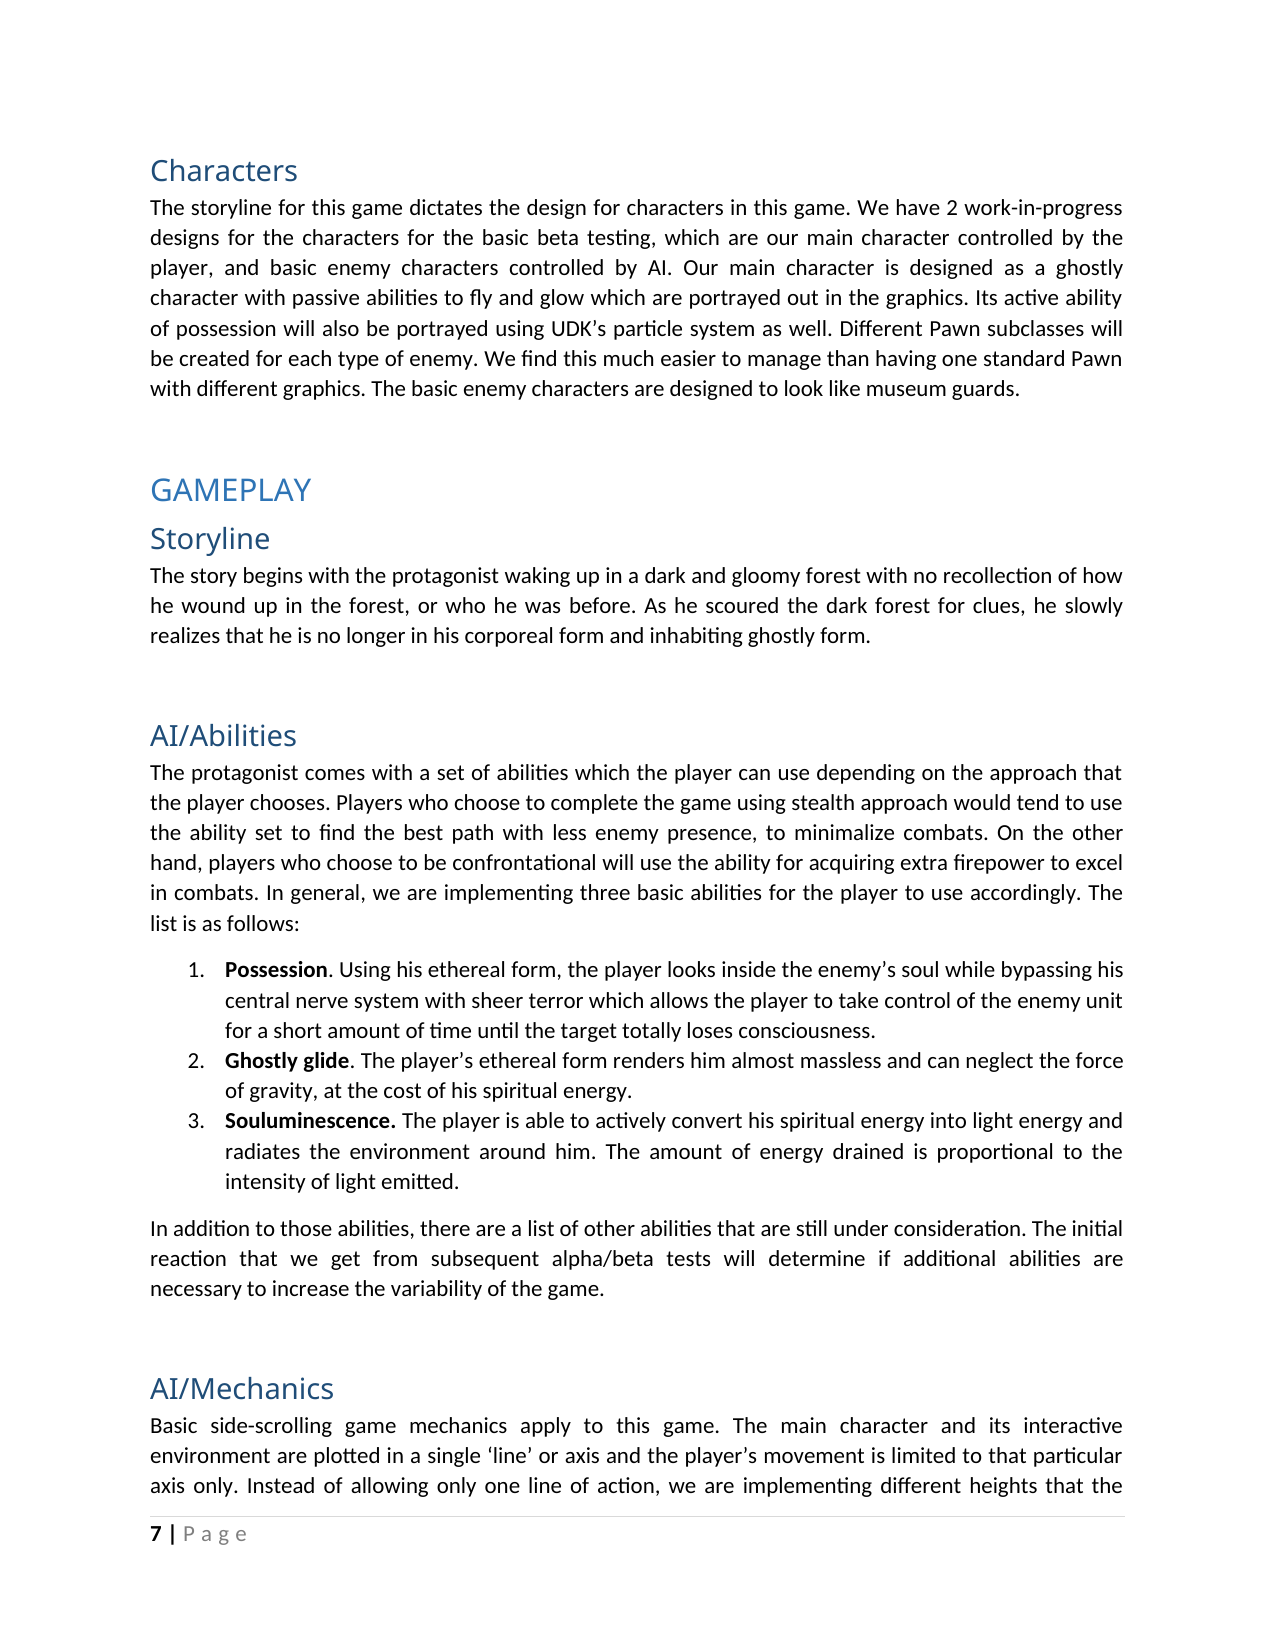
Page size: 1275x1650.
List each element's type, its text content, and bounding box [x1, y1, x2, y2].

list Ghostly glide. The player’s ethereal form renders him almost massless and can neglect the force of gravity, at the cost of his spiritual energy. [187, 1046, 1125, 1104]
list Possession. Using his ethereal form, the player looks inside the enemy’s soul while bypassing his central nerve system with sheer terror which allows the player to take control of the enemy unit for a short amount of time until the target totally loses consciousness. [187, 956, 1125, 1044]
list Souluminescence. The player is able to actively convert his spiritual energy into light energy and radiates the environment around him. The amount of energy drained is proportional to the intensity of light emitted. [187, 1107, 1125, 1195]
text The story begins with the protagonist waking up in a dark and gloomy forest with no recollection of how he wound up in the forest, or who he was before. As he scoured the dark forest for clues, he slowly realizes that he is no longer in his corporeal form and inhabiting ghostly form. [150, 561, 1125, 649]
text The protagonist comes with a set of abilities which the player can use depending on the approach that the player chooses. Players who choose to complete the game using stealth approach would tend to use the ability set to find the best path with less enemy presence, to minimalize combats. On the other hand, players who choose to be confrontational will use the ability for acquiring extra firepower to excel in combats. In general, we are implementing three basic abilities for the player to use accordingly. The list is as follows: [150, 758, 1125, 937]
subtitle AI/Mechanics [150, 1368, 1125, 1408]
text The storyline for this game dictates the design for characters in this game. We have 2 work-in-progress designs for the characters for the basic beta testing, which are our main character controlled by the player, and basic enemy characters controlled by AI. Our main character is designed as a ghostly character with passive abilities to fly and glow which are portrayed out in the graphics. Its active ability of possession will also be portrayed using UDK’s particle system as well. Different Pawn subclasses will be created for each type of enemy. We find this much easier to manage than having one standard Pawn with different graphics. The basic enemy characters are designed to look like museum guards. [150, 193, 1125, 402]
subtitle GAMEPLAY [150, 468, 1125, 510]
subtitle Characters [150, 150, 1125, 190]
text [150, 1411, 1125, 1499]
text In addition to those abilities, there are a list of other abilities that are still under consideration. The initial reaction that we get from subsequent alpha/beta tests will determine if additional abilities are necessary to increase the variability of the game. [150, 1214, 1125, 1302]
subtitle Storyline [150, 518, 1125, 558]
subtitle AI/Abilities [150, 715, 1125, 754]
